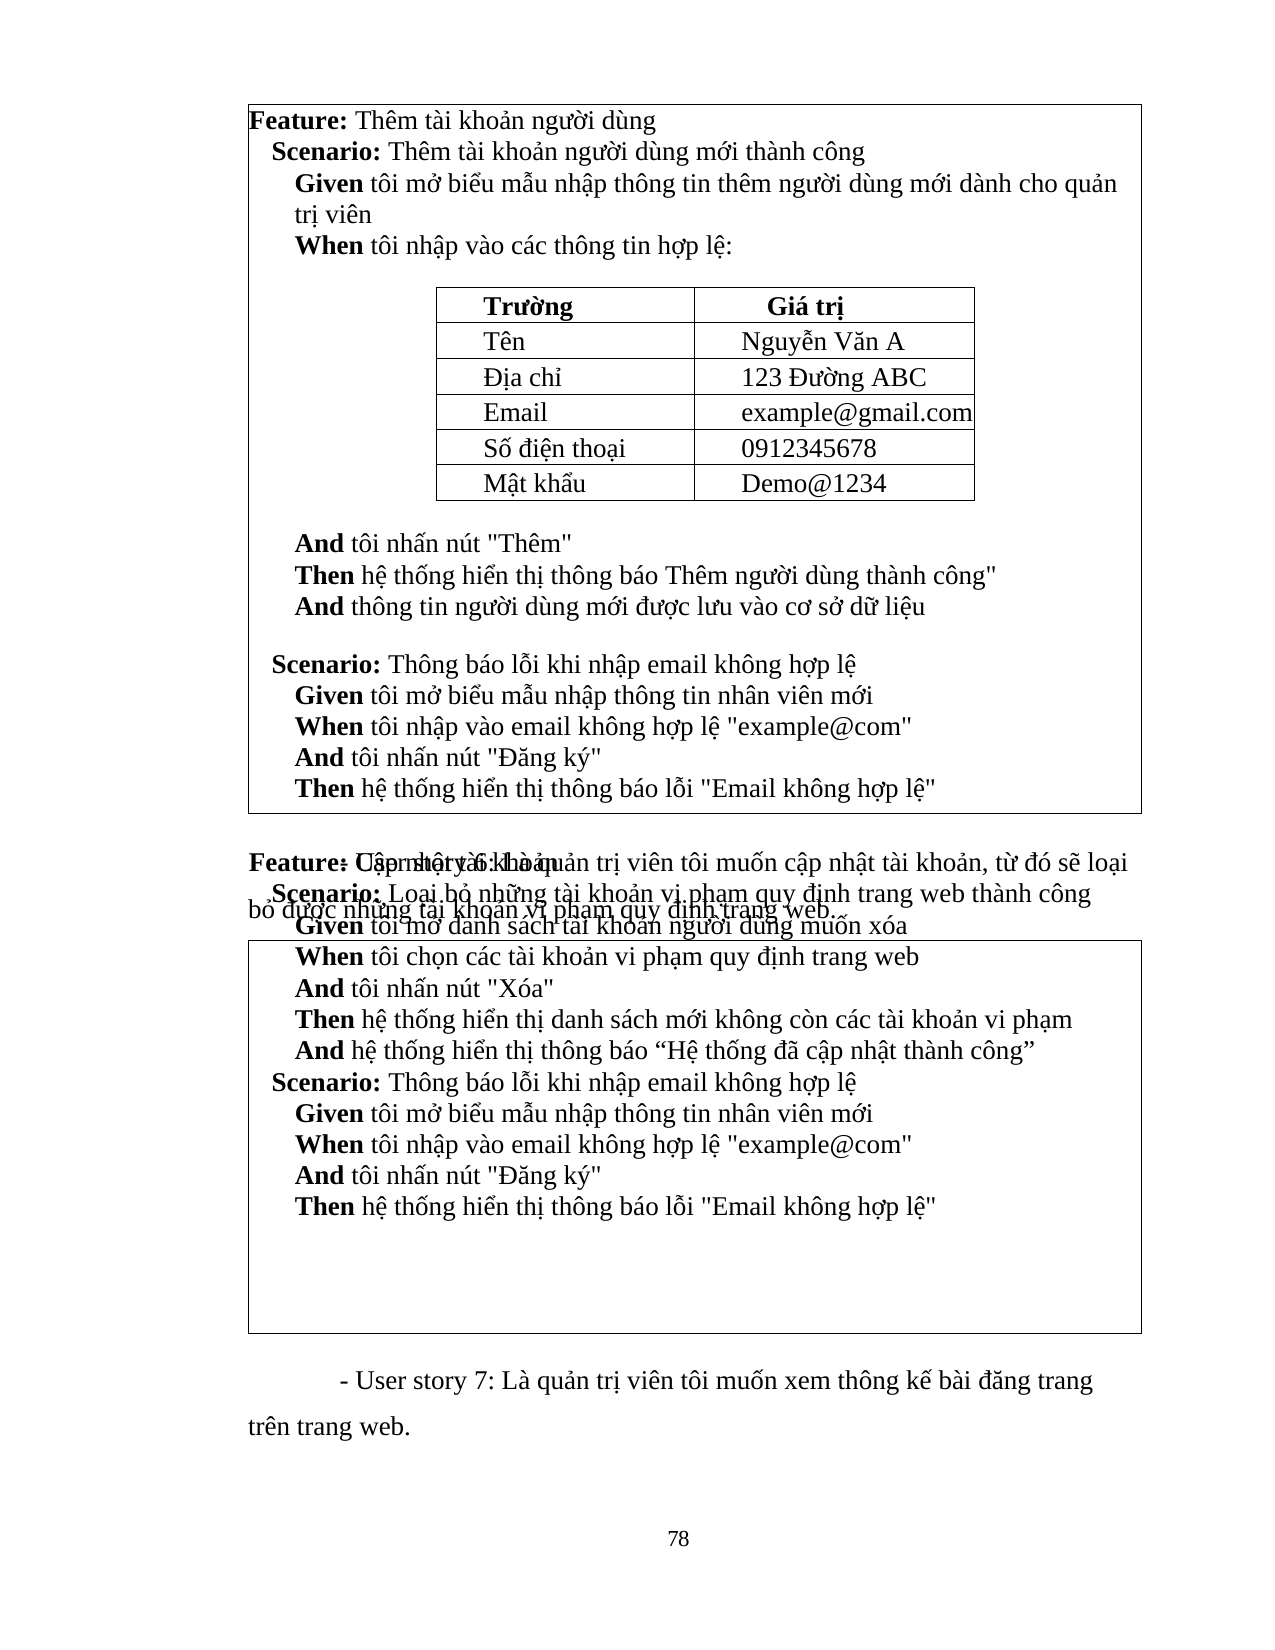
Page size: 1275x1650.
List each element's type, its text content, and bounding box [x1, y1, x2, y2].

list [249, 105, 1137, 813]
list - User story 6: Là quản trị viên tôi muốn cập nhật tài khoản, từ đó sẽ loại bỏ được những tài khoản vi phạm quy định trang web. [248, 846, 1137, 940]
list - User story 6: Là quản trị viên tôi muốn cập nhật tài khoản, từ đó sẽ loại bỏ được những tài khoản vi phạm quy định trang web. [249, 941, 1137, 1333]
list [248, 1364, 1137, 1442]
